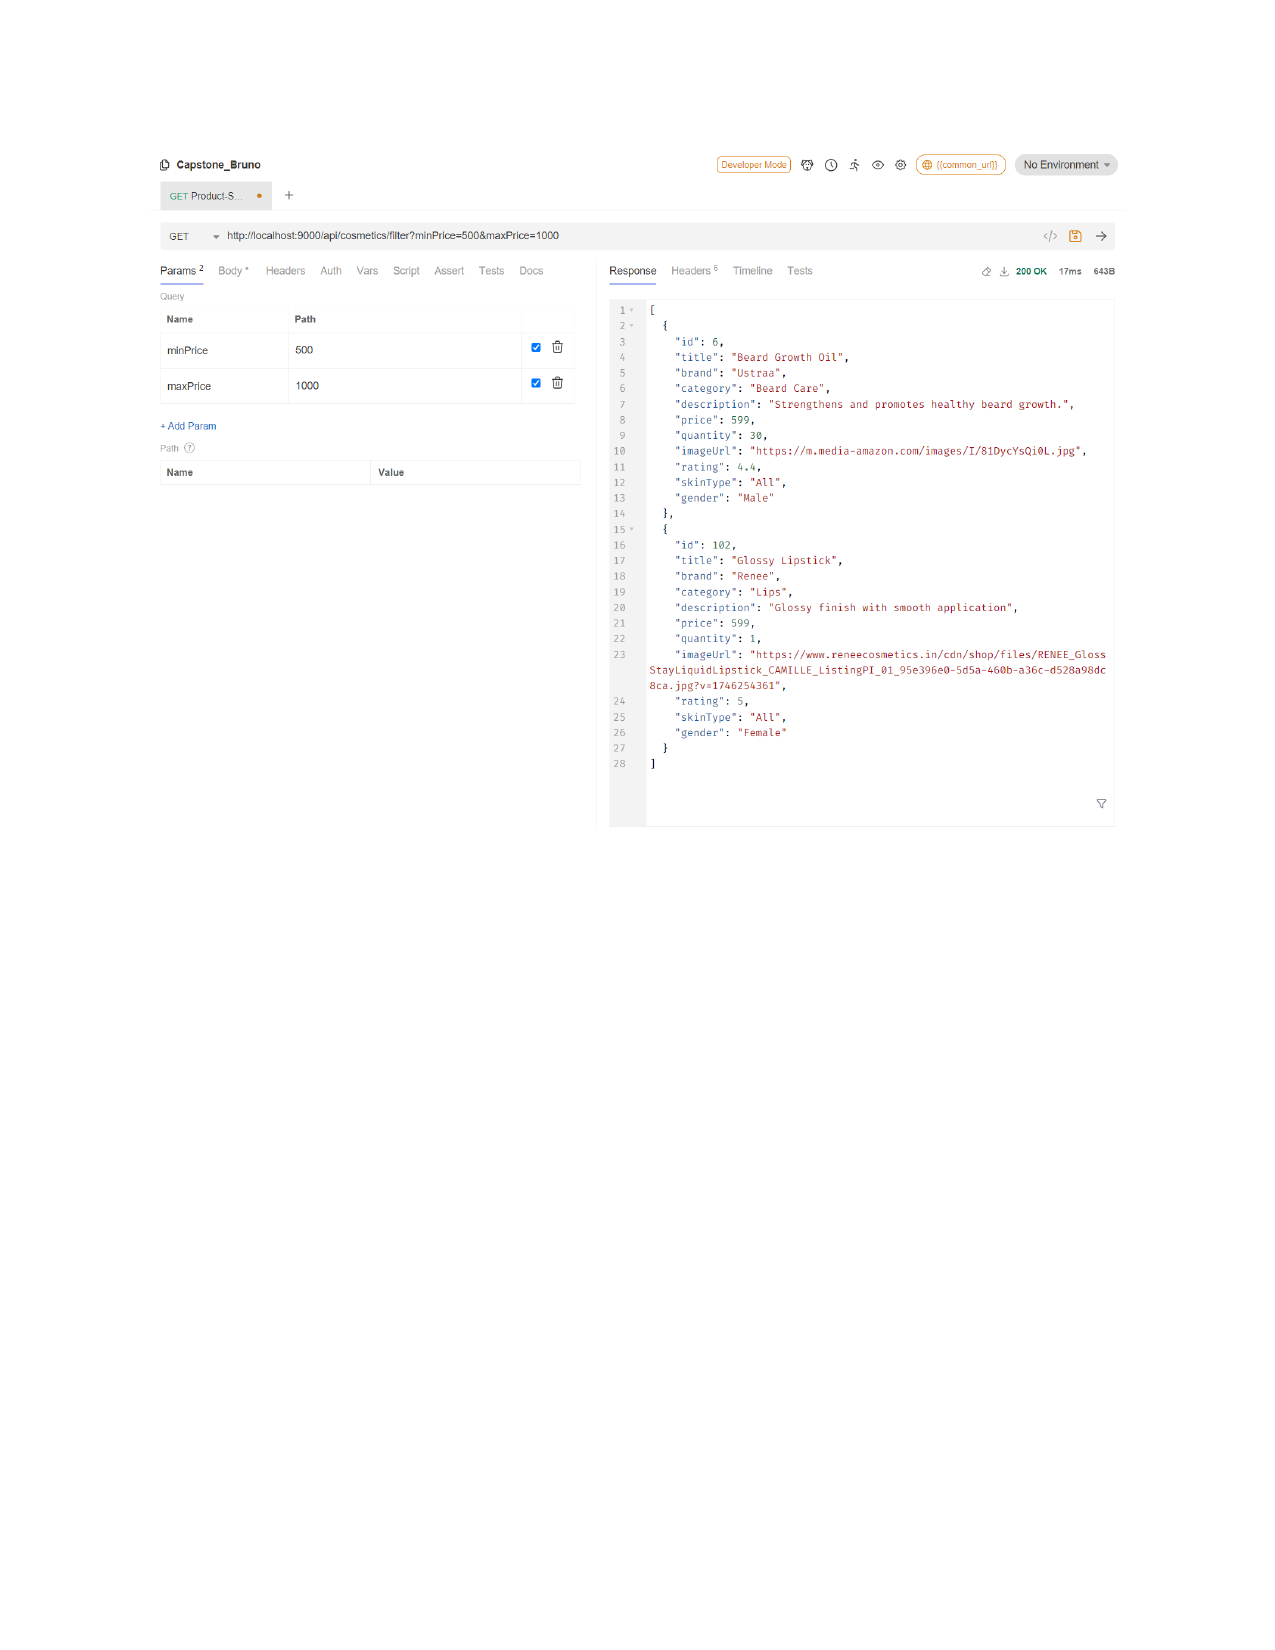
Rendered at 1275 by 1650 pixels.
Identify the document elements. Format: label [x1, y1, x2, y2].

picture [150, 150, 1125, 836]
